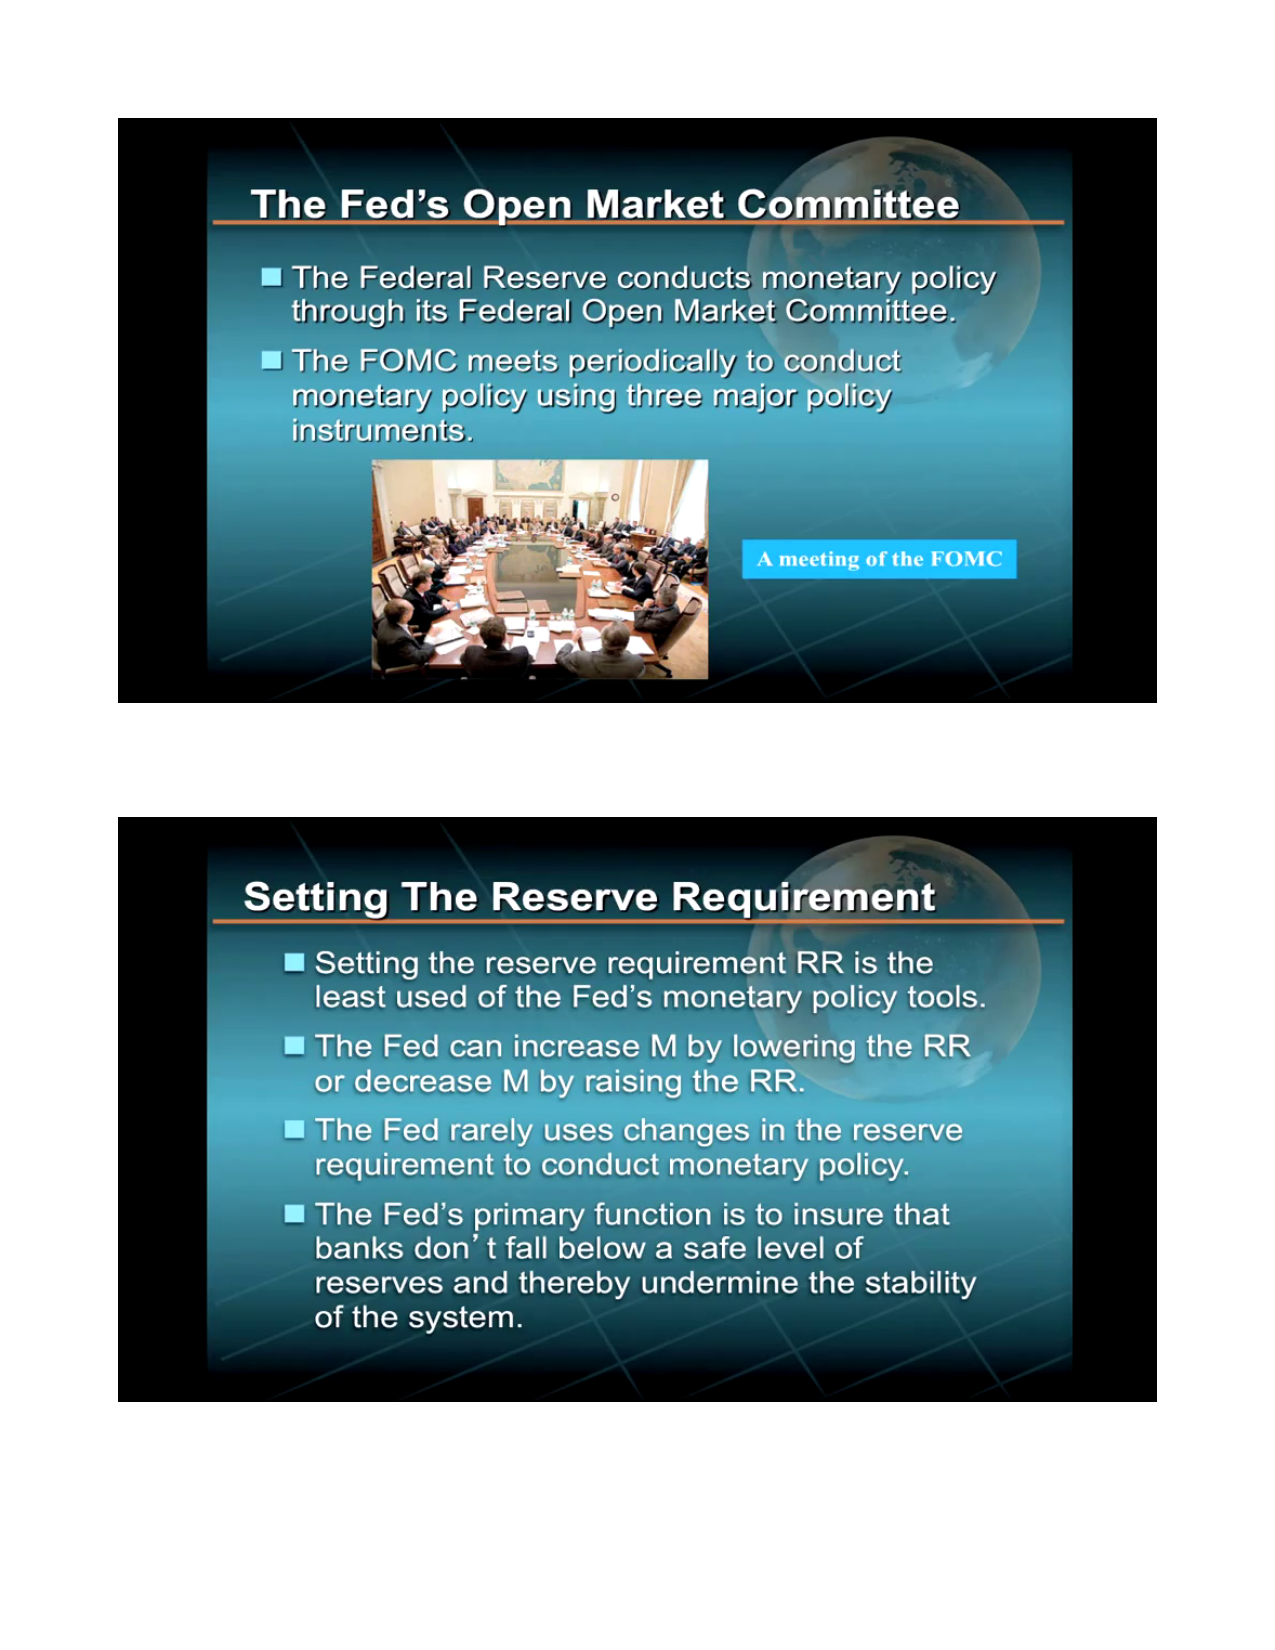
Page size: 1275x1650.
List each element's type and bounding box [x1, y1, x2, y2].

picture [118, 817, 1157, 1402]
picture [118, 118, 1157, 703]
